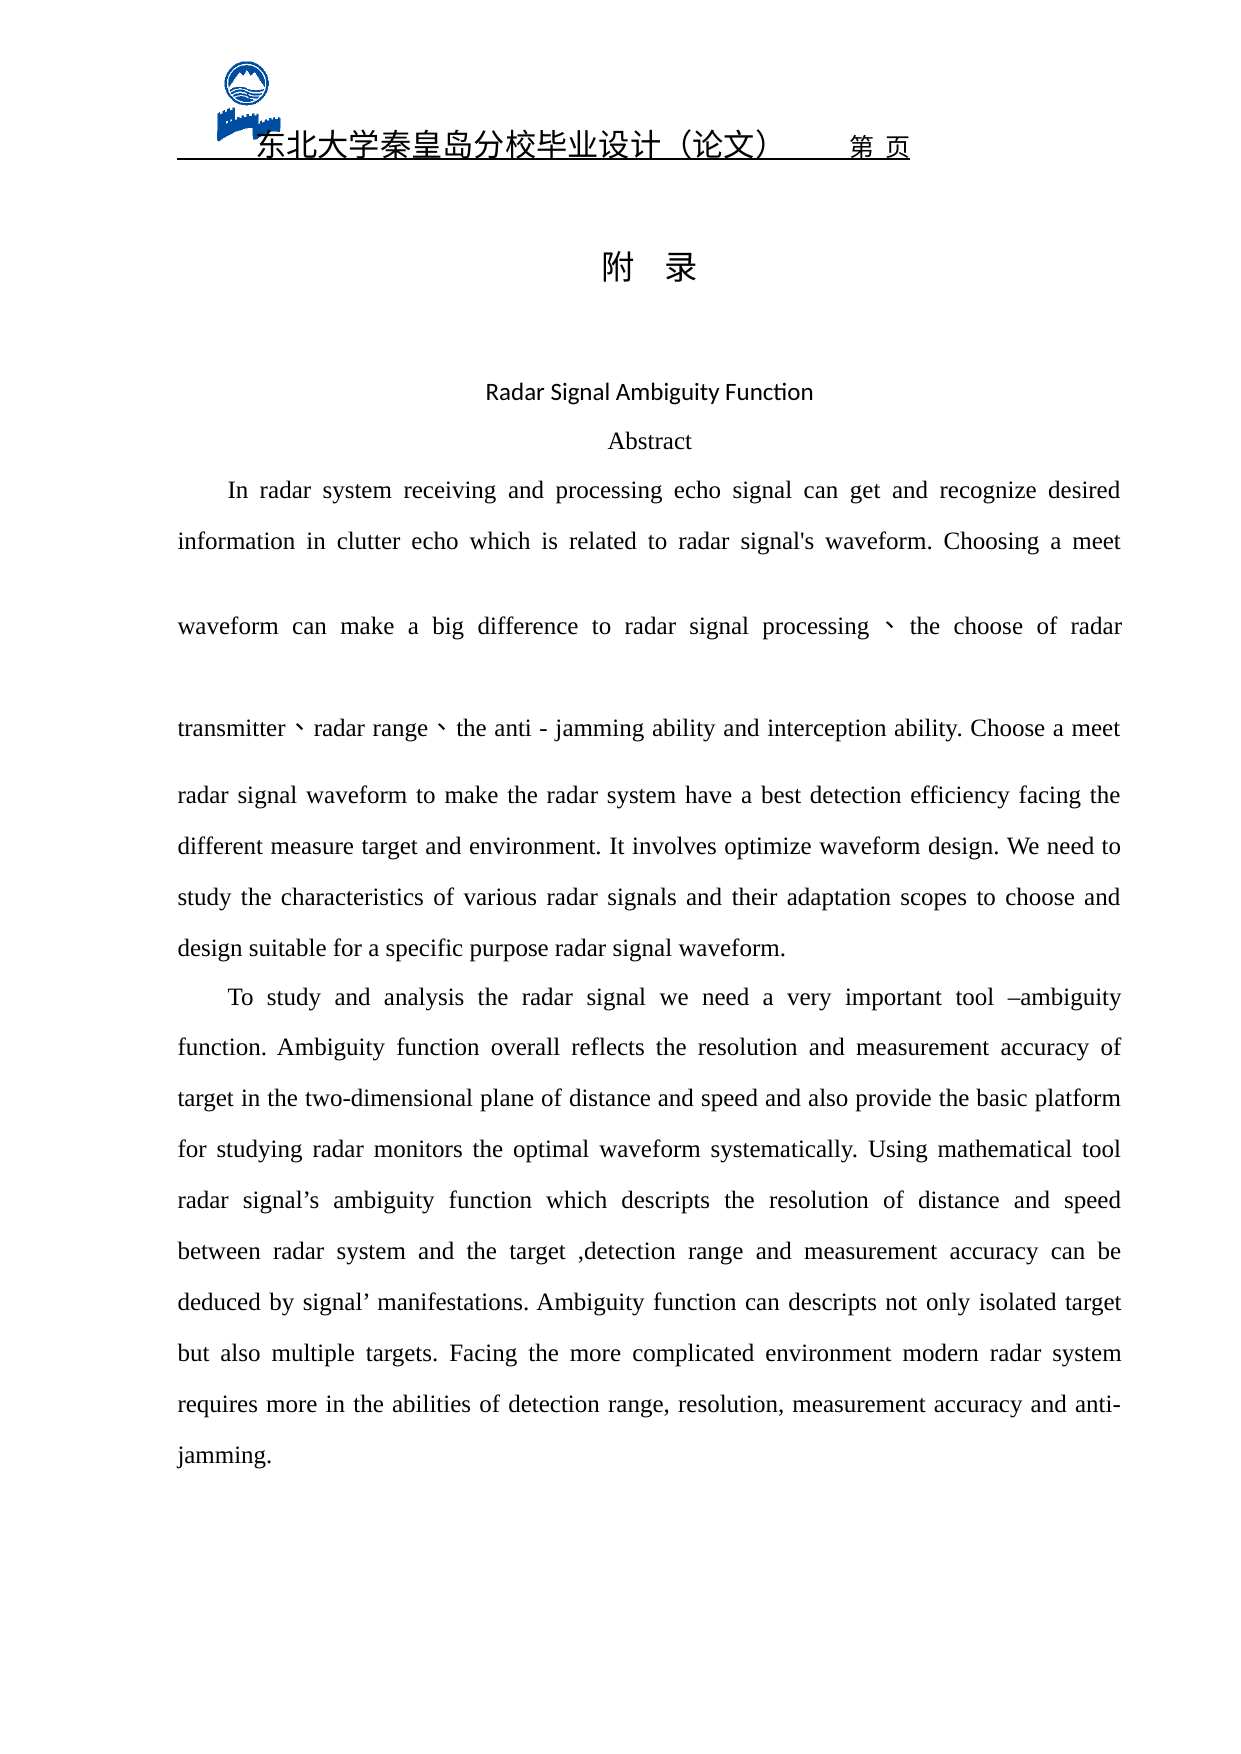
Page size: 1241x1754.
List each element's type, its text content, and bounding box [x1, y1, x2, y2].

text To study and analysis the radar signal we need a very important tool –ambiguity function. Ambiguity function overall reflects the resolution and measurement accuracy of target in the two-dimensional plane of distance and speed and also provide the basic platform for studying radar monitors the optimal waveform systematically. Using mathematical tool radar signal’s ambiguity function which descripts the resolution of distance and speed between radar system and the target ,detection range and measurement accuracy can be deduced by signal’ manifestations. Ambiguity function can descripts not only isolated target but also multiple targets. Facing the more complicated environment modern radar system requires more in the abilities of detection range, resolution, measurement accuracy and anti-jamming. [177, 979, 1122, 1471]
text Radar Signal Ambiguity Function [177, 375, 1122, 409]
text Abstract [177, 424, 1122, 458]
picture [208, 61, 285, 143]
text In radar system receiving and processing echo signal can get and recognize desired information in clutter echo which is related to radar signal's waveform. Choosing a meet waveform can make a big difference to radar signal processing、the choose of radar transmitter、radar range、the anti - jamming ability and interception ability. Choose a meet radar signal waveform to make the radar system have a best detection efficiency facing the different measure target and environment. It involves optimize waveform design. We need to study the characteristics of various radar signals and their adaptation scopes to choose and design suitable for a specific purpose radar signal waveform. [177, 472, 1122, 964]
text 附 录 [177, 231, 1122, 298]
